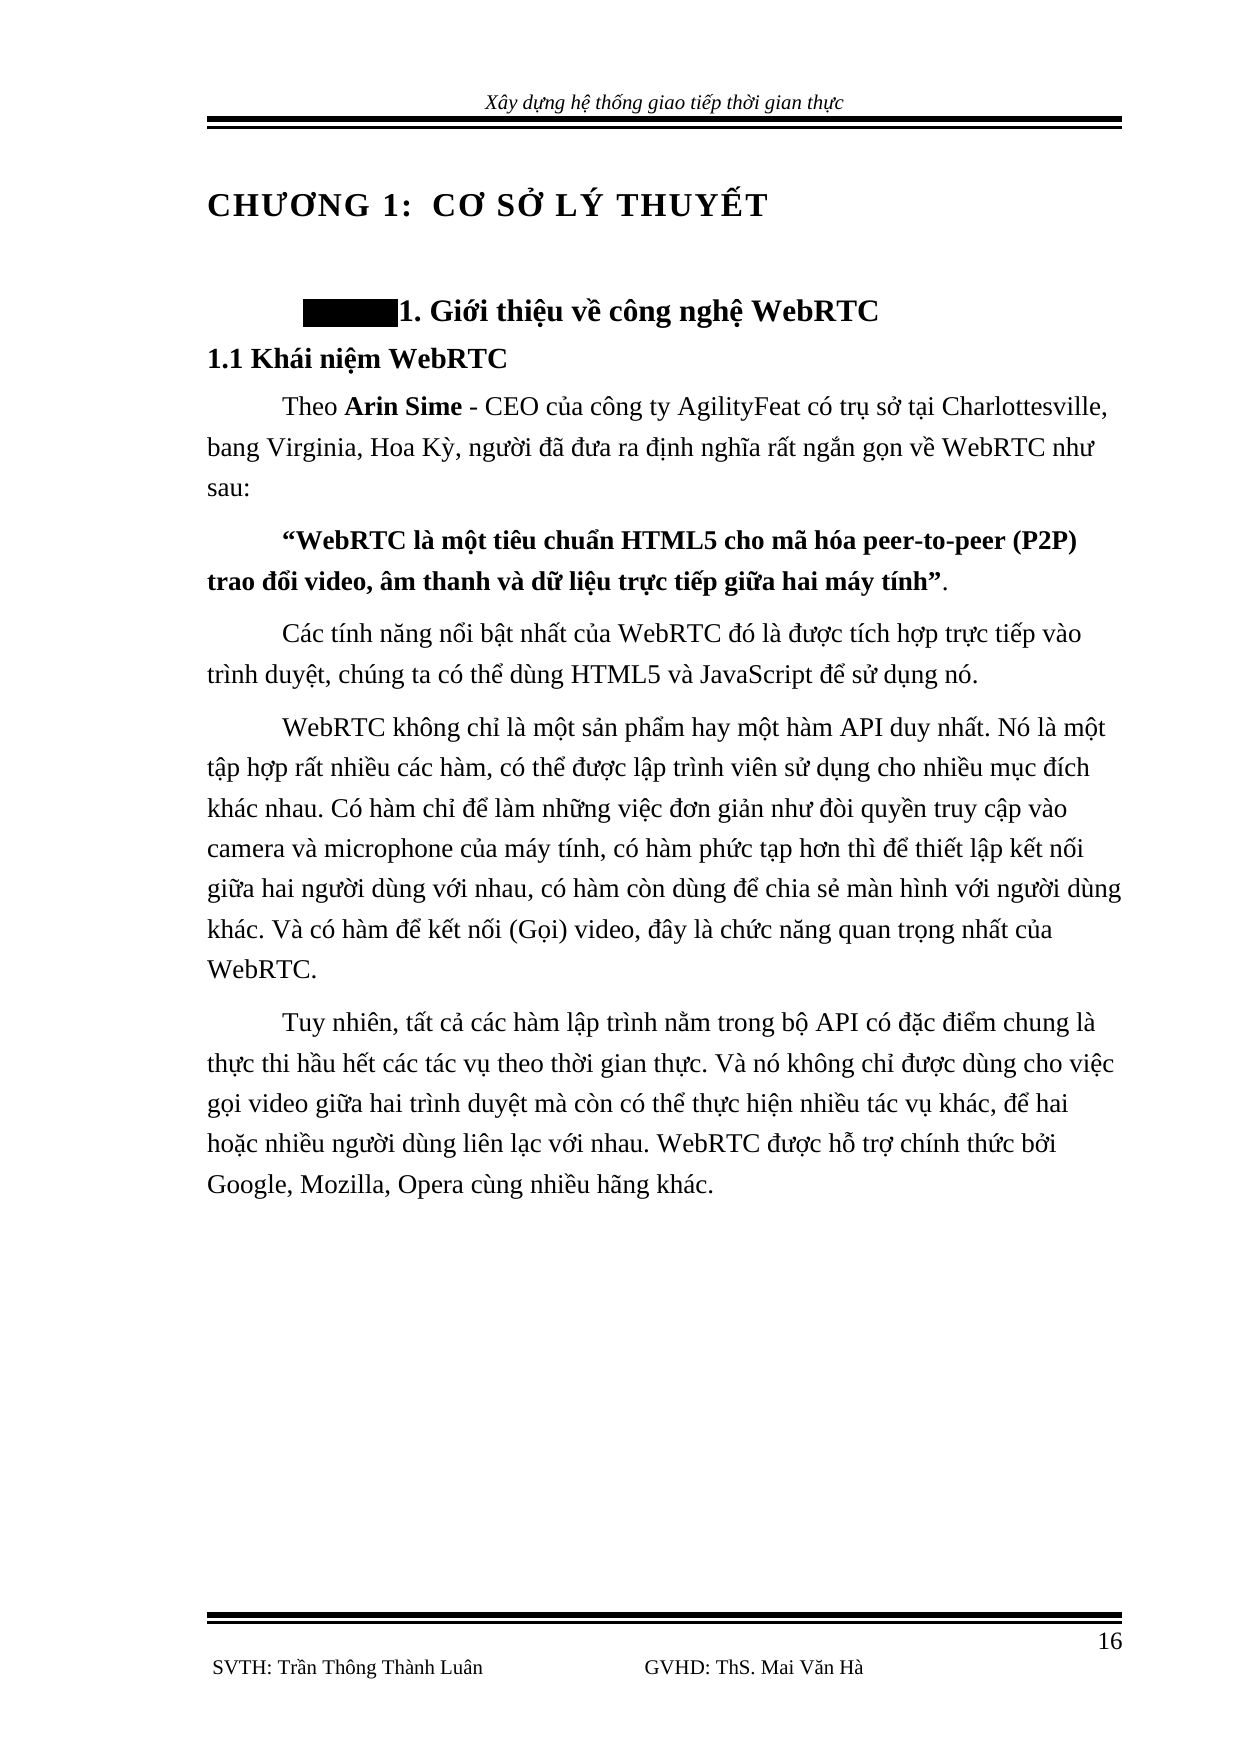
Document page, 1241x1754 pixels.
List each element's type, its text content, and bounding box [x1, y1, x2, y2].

subtitle CƠ SỞ LÝ THUYẾT [207, 185, 1122, 223]
subtitle 1. Giới thiệu về công nghệ WebRTC [266, 293, 1122, 328]
list Tuy nhiên, tất cả các hàm lập trình nằm trong bộ API có đặc điểm chung là thực thi hầu hết các tác vụ theo thời gian thực. Và nó không chỉ được dùng cho việc gọi video giữa hai trình duyệt mà còn có thể thực hiện nhiều tác vụ khác, để hai hoặc nhiều người dùng liên lạc với nhau. WebRTC được hỗ trợ chính thức bởi Google, Mozilla, Opera cùng nhiều hãng khác. [207, 1006, 1122, 1199]
list WebRTC không chỉ là một sản phẩm hay một hàm API duy nhất. Nó là một tập hợp rất nhiều các hàm, có thể được lập trình viên sử dụng cho nhiều mục đích khác nhau. Có hàm chỉ để làm những việc đơn giản như đòi quyền truy cập vào camera và microphone của máy tính, có hàm phức tạp hơn thì để thiết lập kết nối giữa hai người dùng với nhau, có hàm còn dùng để chia sẻ màn hình với người dùng khác. Và có hàm để kết nối (Gọi) video, đây là chức năng quan trọng nhất của WebRTC. [207, 711, 1122, 984]
list Các tính năng nổi bật nhất của WebRTC đó là được tích hợp trực tiếp vào trình duyệt, chúng ta có thể dùng HTML5 và JavaScript để sử dụng nó. [207, 617, 1122, 689]
list “WebRTC là một tiêu chuẩn HTML5 cho mã hóa peer-to-peer (P2P) trao đổi video, âm thanh và dữ liệu trực tiếp giữa hai máy tính”. [207, 524, 1122, 596]
list Khái niệm WebRTC [207, 341, 1122, 374]
list Theo Arin Sime - CEO của công ty AgilityFeat có trụ sở tại Charlottesville, bang Virginia, Hoa Kỳ, người đã đưa ra định nghĩa rất ngắn gọn về WebRTC như sau: [207, 390, 1122, 502]
